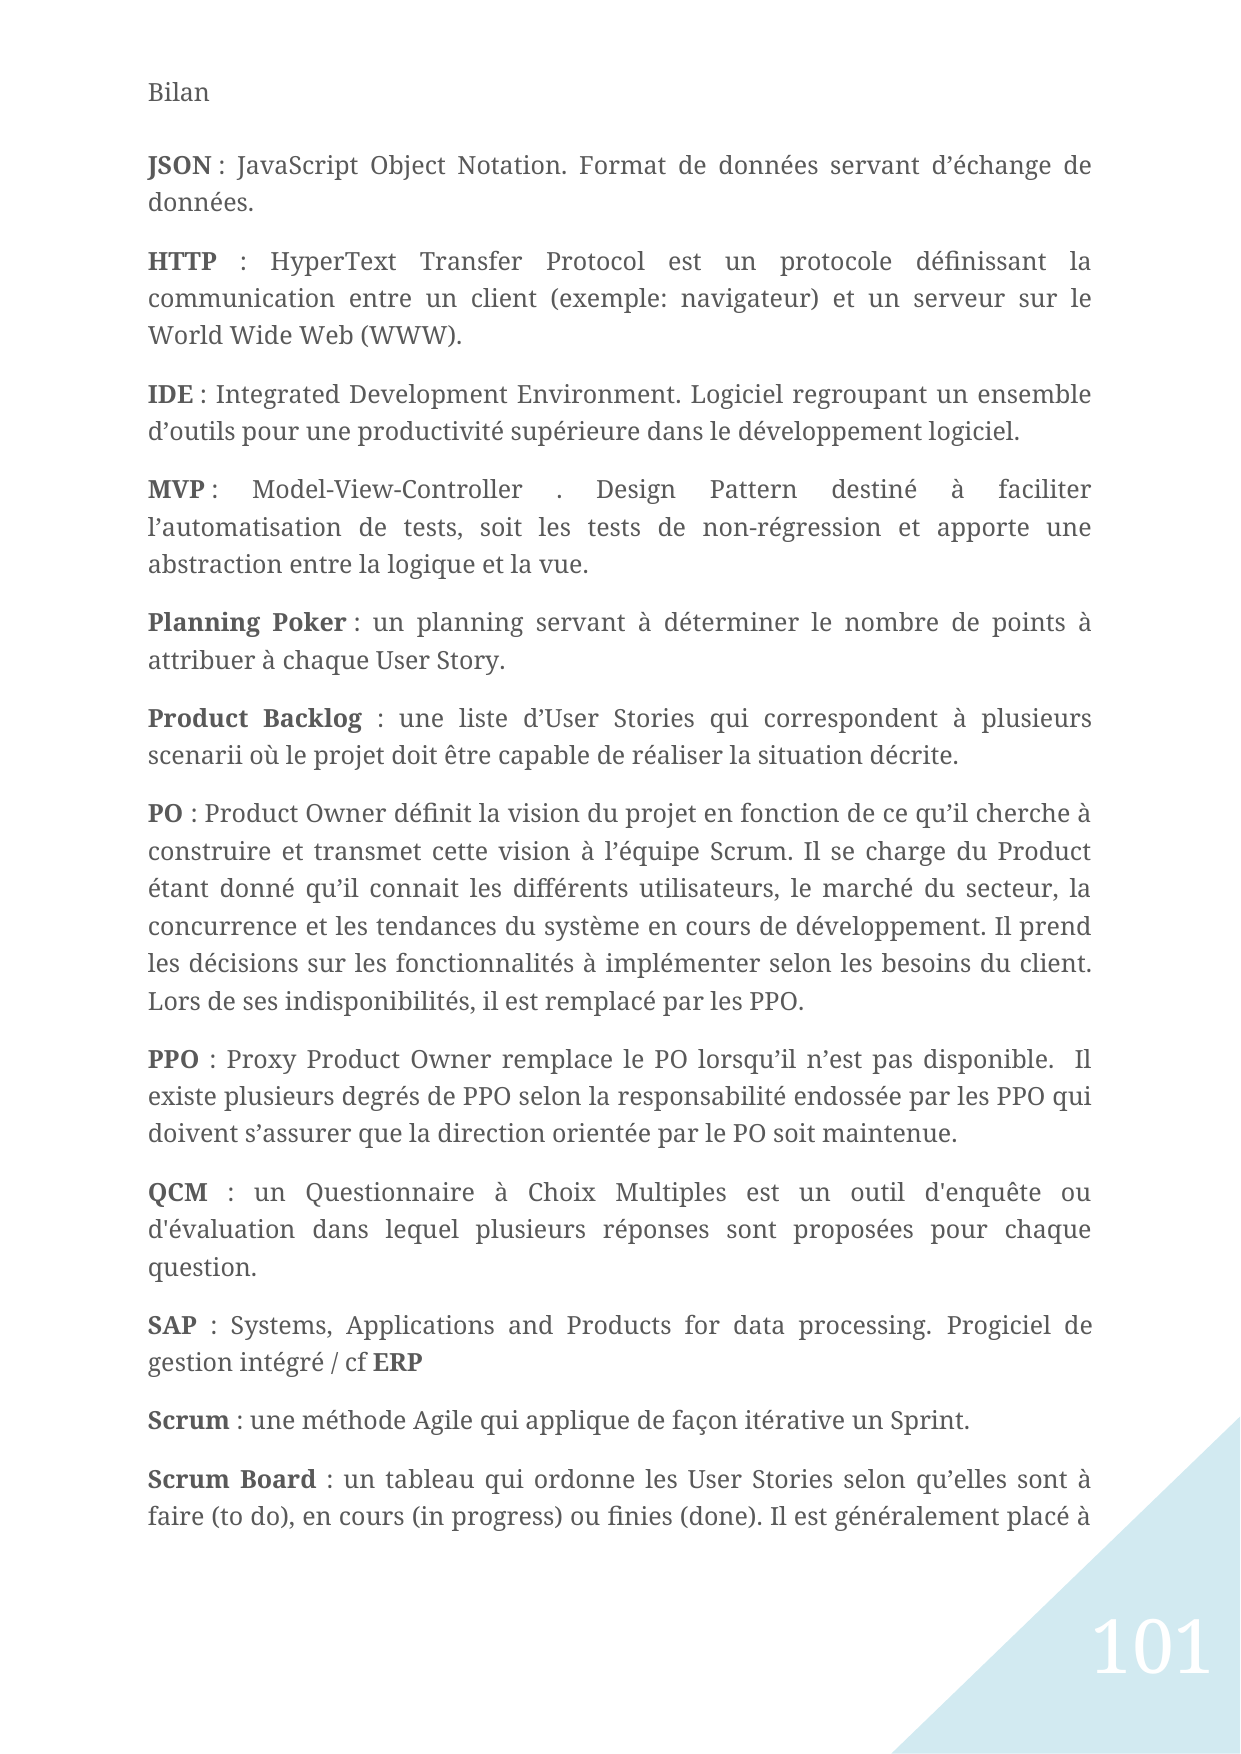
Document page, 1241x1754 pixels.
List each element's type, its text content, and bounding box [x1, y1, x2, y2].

text SAP : Systems, Applications and Products for data processing. Progiciel de gestion intégré / cf ERP [148, 1307, 1093, 1379]
text PPO : Proxy Product Owner remplace le PO lorsqu’il n’est pas disponible. Il existe plusieurs degrés de PPO selon la responsabilité endossée par les PPO qui doivent s’assurer que la direction orientée par le PO soit maintenue. [148, 1041, 1093, 1150]
text Scrum : une méthode Agile qui applique de façon itérative un Sprint. [148, 1403, 1093, 1437]
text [148, 1461, 1093, 1533]
text HTTP : HyperText Transfer Protocol est un protocole définissant la communication entre un client (exemple: navigateur) et un serveur sur le World Wide Web (WWW). [148, 243, 1093, 352]
text QCM : un Questionnaire à Choix Multiples est un outil d'enquête ou d'évaluation dans lequel plusieurs réponses sont proposées pour chaque question. [148, 1174, 1093, 1283]
text IDE : Integrated Development Environment. Logiciel regroupant un ensemble d’outils pour une productivité supérieure dans le développement logiciel. [148, 376, 1093, 448]
text JSON : JavaScript Object Notation. Format de données servant d’échange de données. [148, 148, 1093, 219]
text Planning Poker : un planning servant à déterminer le nombre de points à attribuer à chaque User Story. [148, 605, 1093, 676]
text Product Backlog : une liste d’User Stories qui correspondent à plusieurs scenarii où le projet doit être capable de réaliser la situation décrite. [148, 701, 1093, 772]
text MVP : Model-View-Controller . Design Pattern destiné à faciliter l’automatisation de tests, soit les tests de non-régression et apporte une abstraction entre la logique et la vue. [148, 472, 1093, 581]
text PO : Product Owner définit la vision du projet en fonction de ce qu’il cherche à construire et transmet cette vision à l’équipe Scrum. Il se charge du Product étant donné qu’il connait les différents utilisateurs, le marché du secteur, la concurrence et les tendances du système en cours de développement. Il prend les décisions sur les fonctionnalités à implémenter selon les besoins du client. Lors de ses indisponibilités, il est remplacé par les PPO. [148, 796, 1093, 1017]
